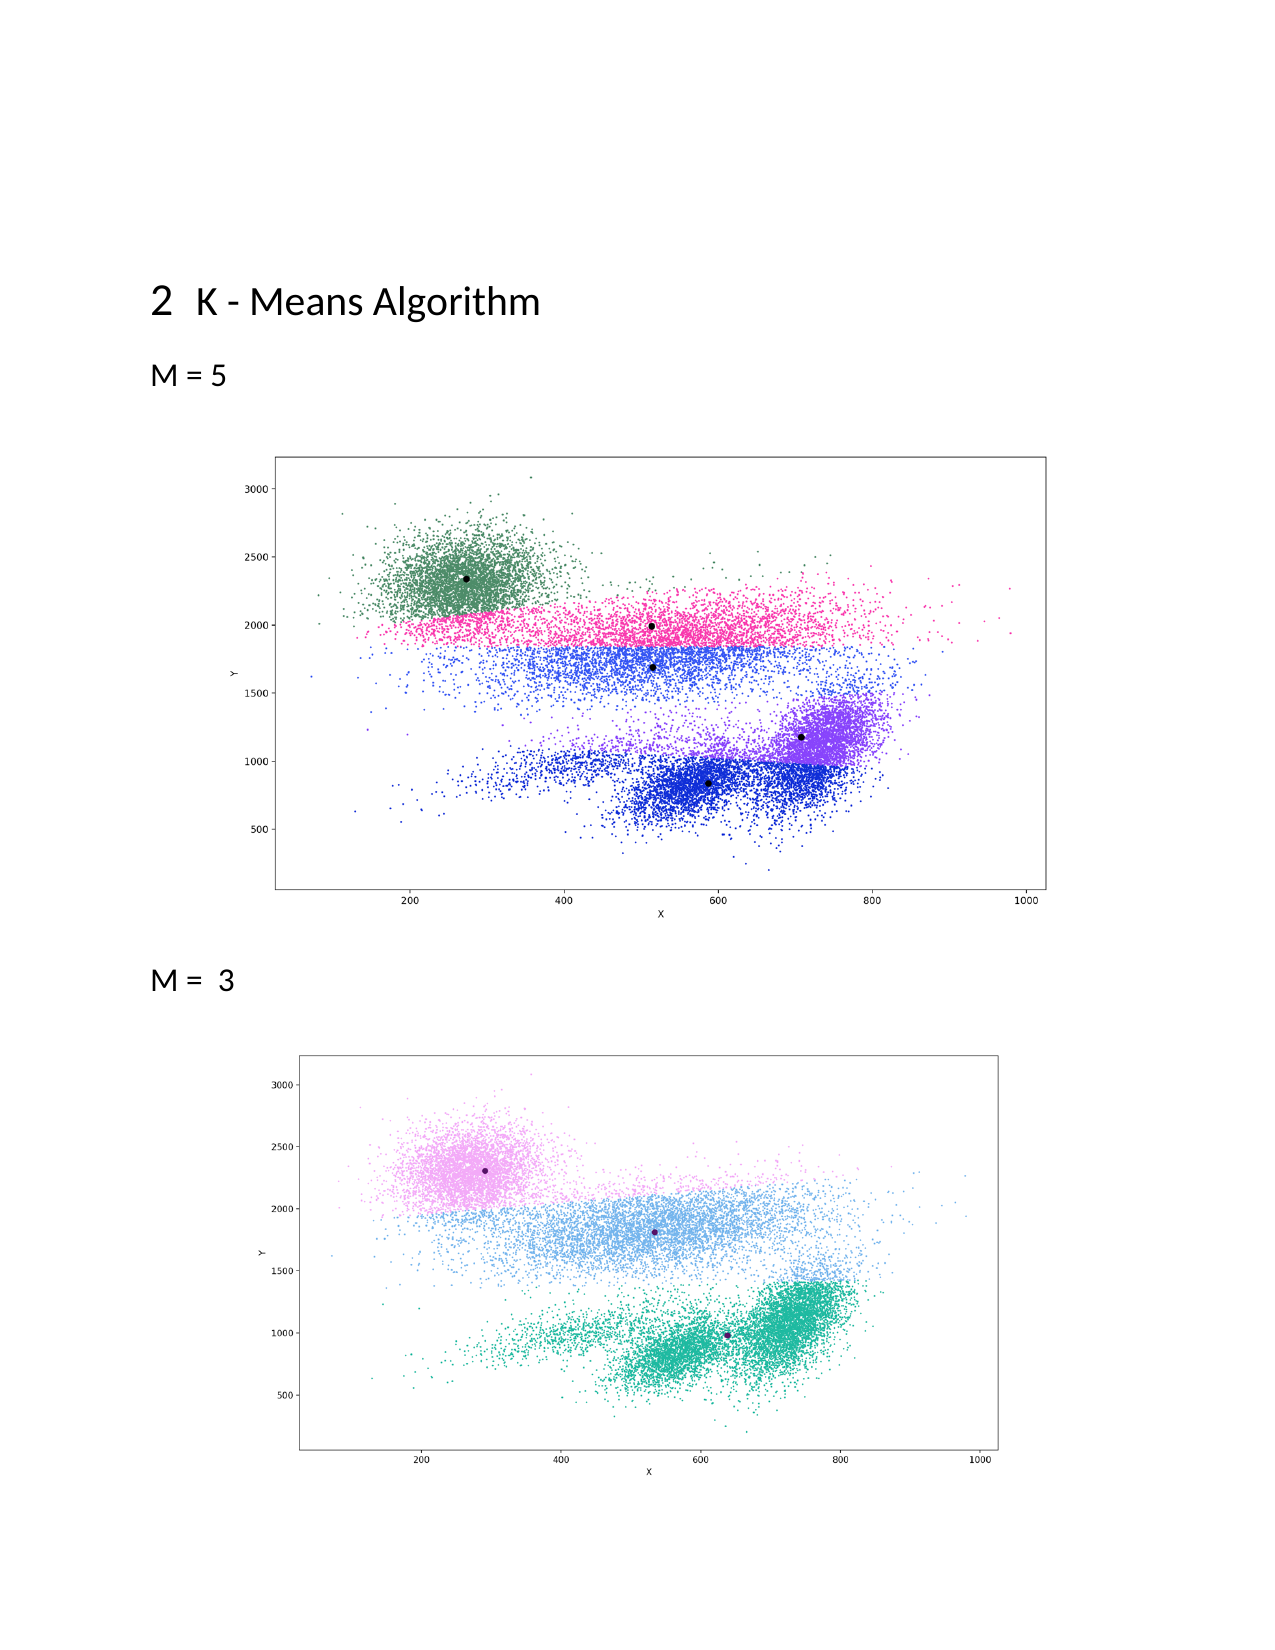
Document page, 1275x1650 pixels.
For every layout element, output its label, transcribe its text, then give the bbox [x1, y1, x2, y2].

picture [194, 414, 1081, 941]
picture [220, 1019, 1055, 1496]
text M = 5 [150, 353, 1125, 394]
text M = 3 [150, 959, 1125, 1000]
text 2 K - Means Algorithm [150, 271, 1125, 327]
